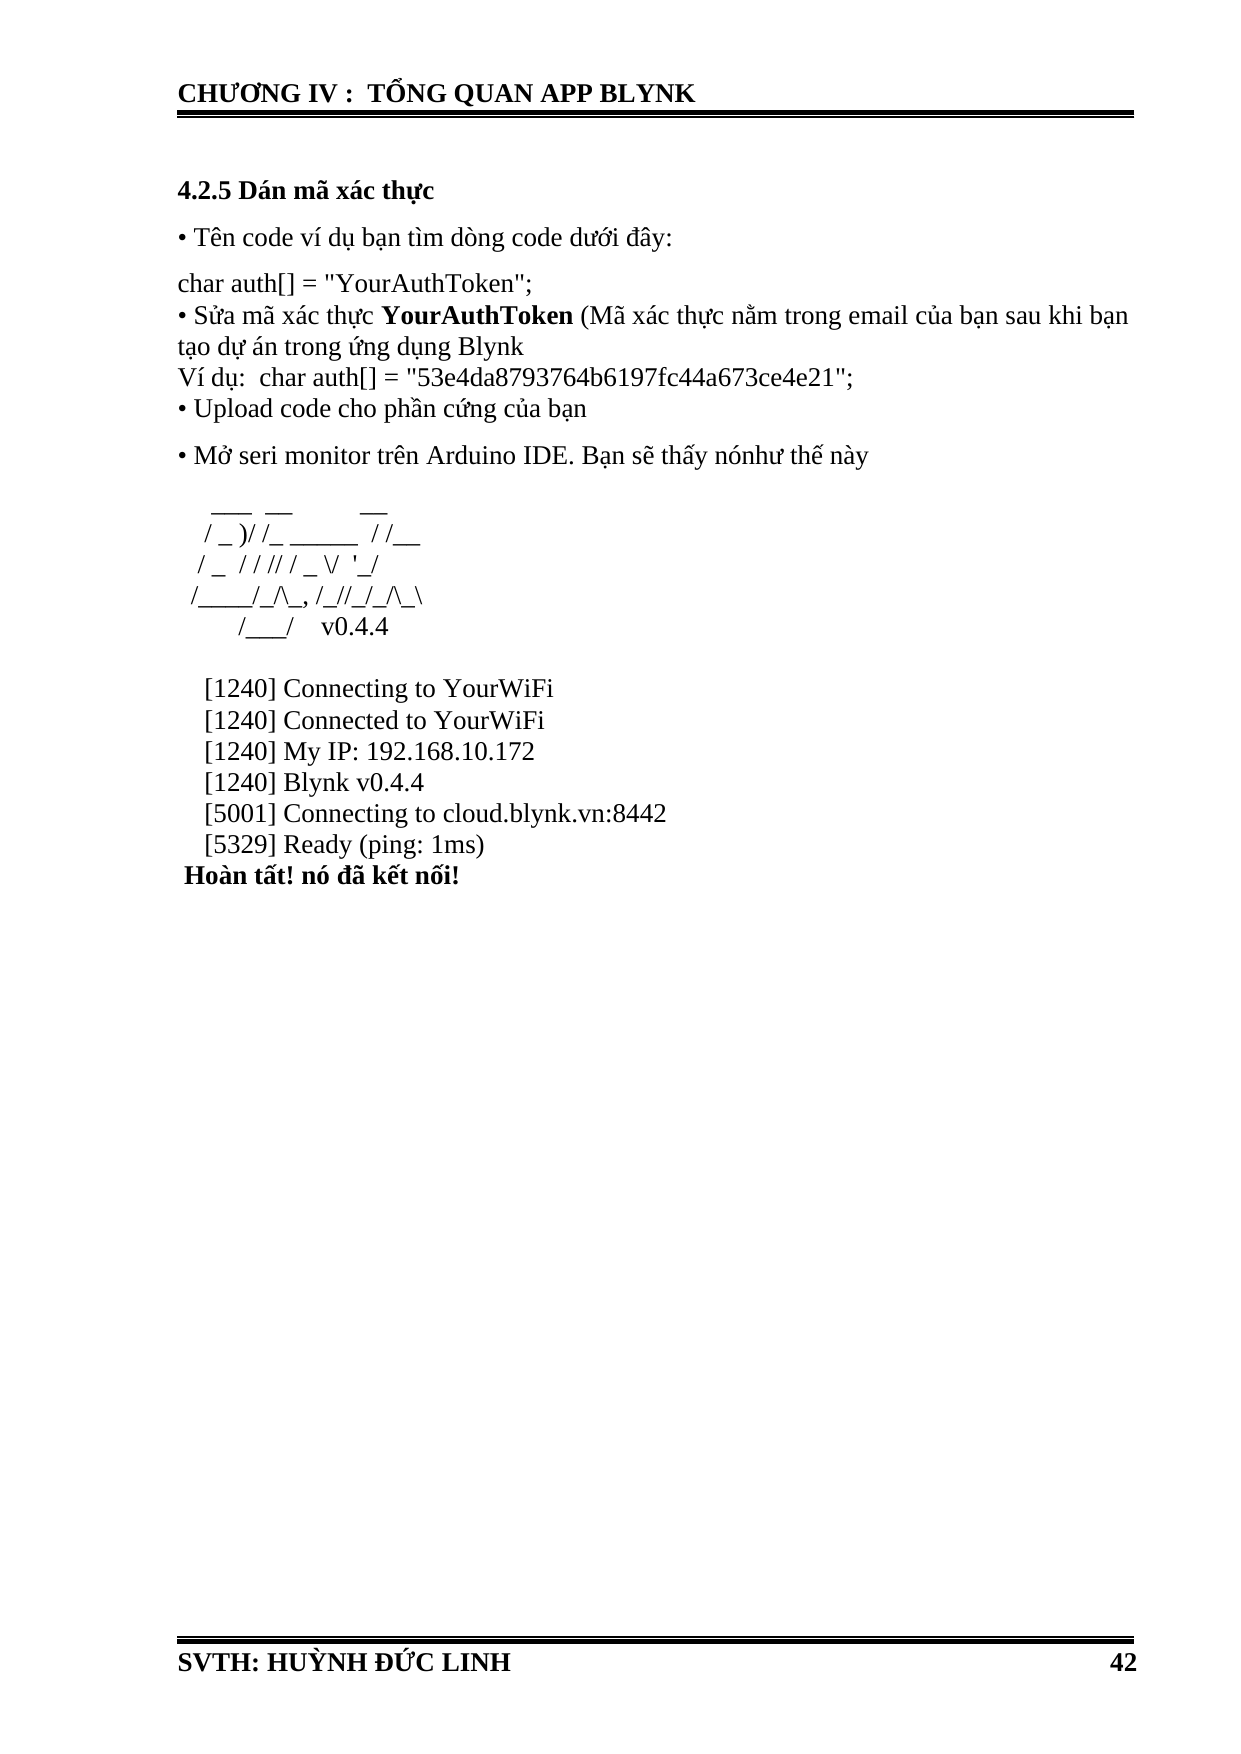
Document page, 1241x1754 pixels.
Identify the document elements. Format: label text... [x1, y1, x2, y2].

text char auth[] = "YourAuthToken"; [177, 268, 1134, 299]
text /___/ v0.4.4 [177, 610, 1134, 641]
text / _ / / // / _ \/ '_/ [177, 548, 1134, 579]
text ___ __ __ [177, 486, 1134, 517]
text • Mở seri monitor trên Arduino IDE. Bạn sẽ thấy nónhư thế này [177, 439, 1134, 470]
text Ví dụ: char auth[] = "53e4da8793764b6197fc44a673ce4e21"; [177, 361, 1134, 392]
text / _ )/ /_ _____ / /__ [177, 517, 1134, 548]
subtitle 4.2.5 Dán mã xác thực [177, 149, 1134, 205]
text Hoàn tất! nó đã kết nối! [177, 859, 1134, 891]
text [1240] Blynk v0.4.4 [177, 766, 1134, 797]
text [5001] Connecting to cloud.blynk.vn:8442 [177, 797, 1134, 828]
text [1240] Connecting to YourWiFi [177, 673, 1134, 704]
text • Tên code ví dụ bạn tìm dòng code dưới đây: [177, 221, 1134, 252]
text [1240] My IP: 192.168.10.172 [177, 735, 1134, 766]
text • Sửa mã xác thực YourAuthToken (Mã xác thực nằm trong email của bạn sau khi bạn tạo dự án trong ứng dụng Blynk [177, 299, 1134, 361]
text [1240] Connected to YourWiFi [177, 704, 1134, 735]
text • Upload code cho phần cứng của bạn [177, 392, 1134, 423]
text /____/_/\_, /_//_/_/\_\ [177, 579, 1134, 610]
text [5329] Ready (ping: 1ms) [177, 828, 1134, 859]
